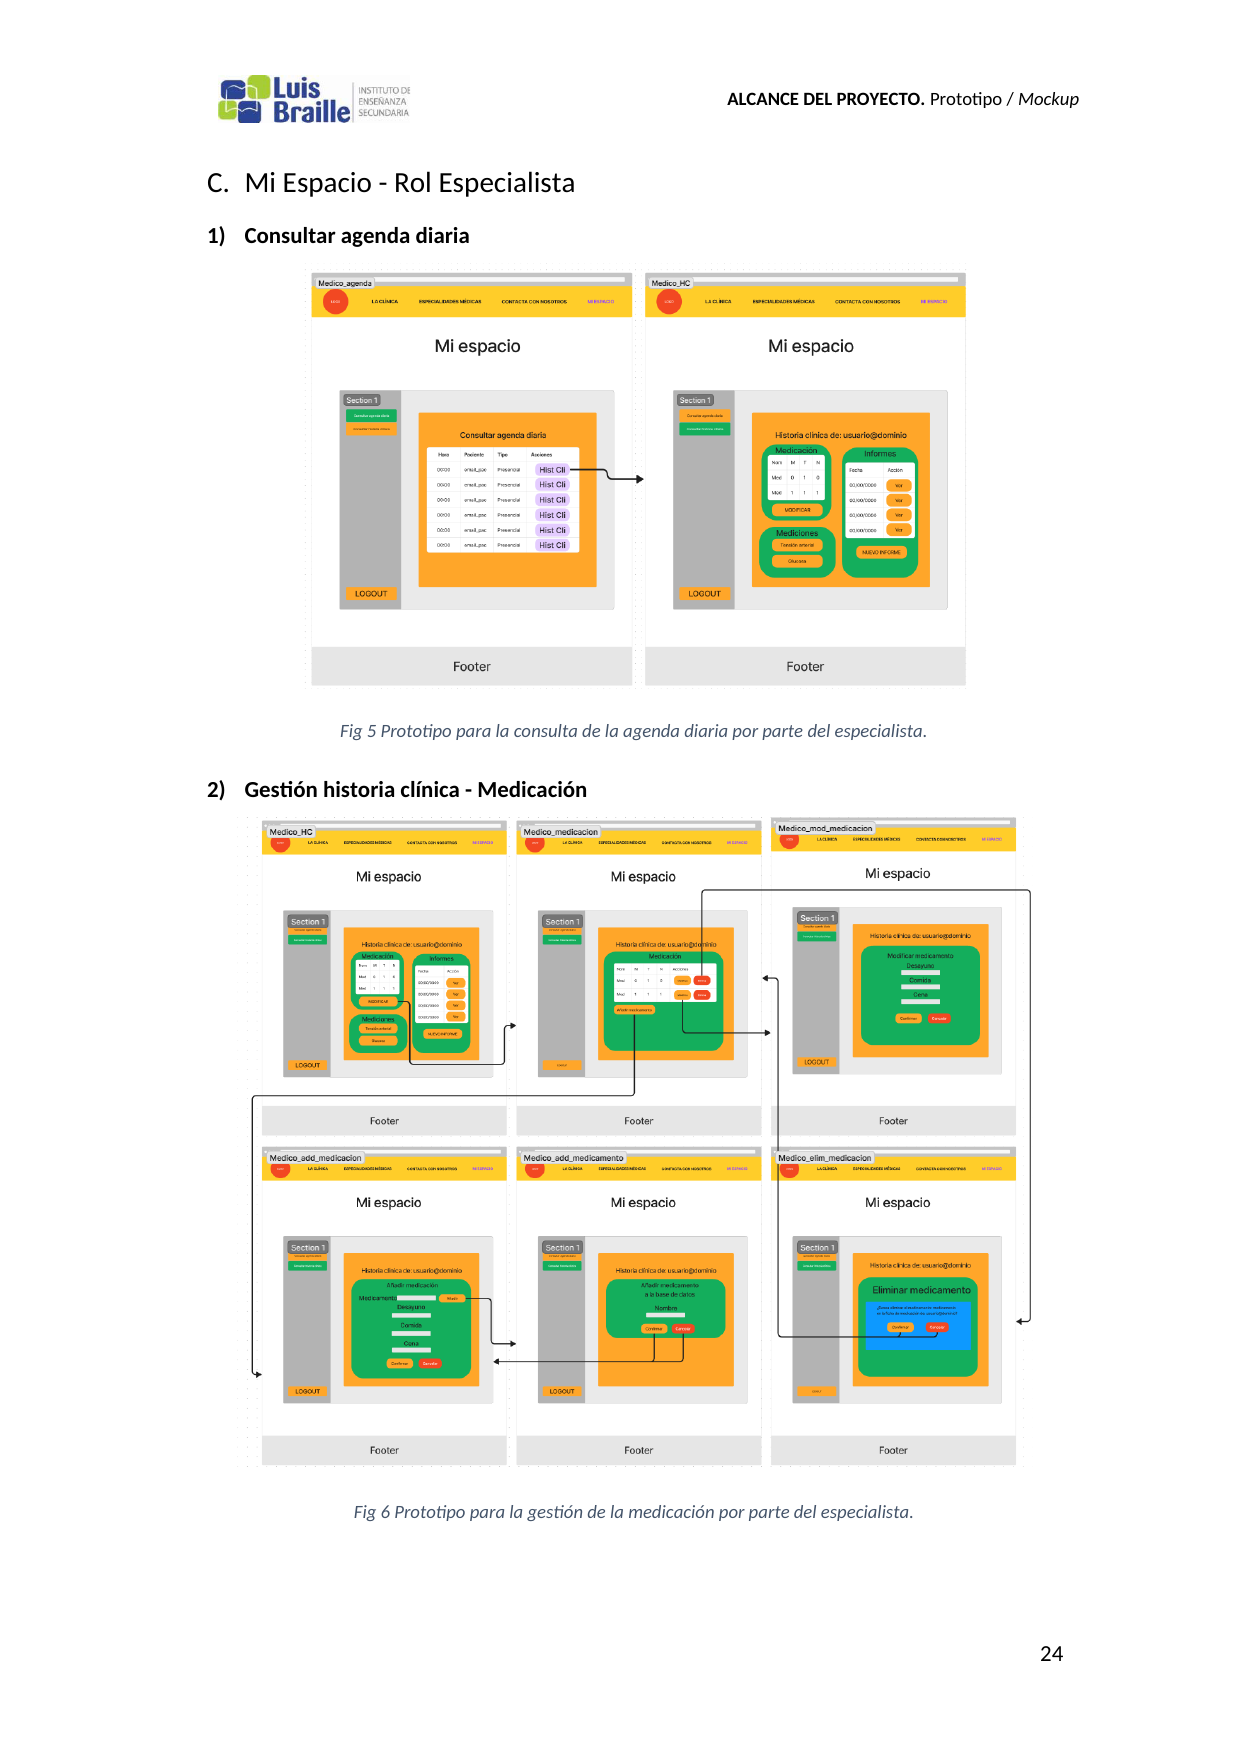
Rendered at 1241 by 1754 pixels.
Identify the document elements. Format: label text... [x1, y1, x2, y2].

list Mi Espacio - Rol Especialista [207, 164, 1063, 199]
list Consultar agenda diaria [207, 221, 1063, 249]
text Fig 6 Prototipo para la gestión de la medicación por parte del especialista. [207, 1500, 1063, 1523]
picture [300, 263, 970, 689]
list Gestión historia clínica - Medicación [207, 775, 1063, 803]
picture [237, 816, 1033, 1470]
text Fig 5 Prototipo para la consulta de la agenda diaria por parte del especialista. [207, 719, 1063, 742]
